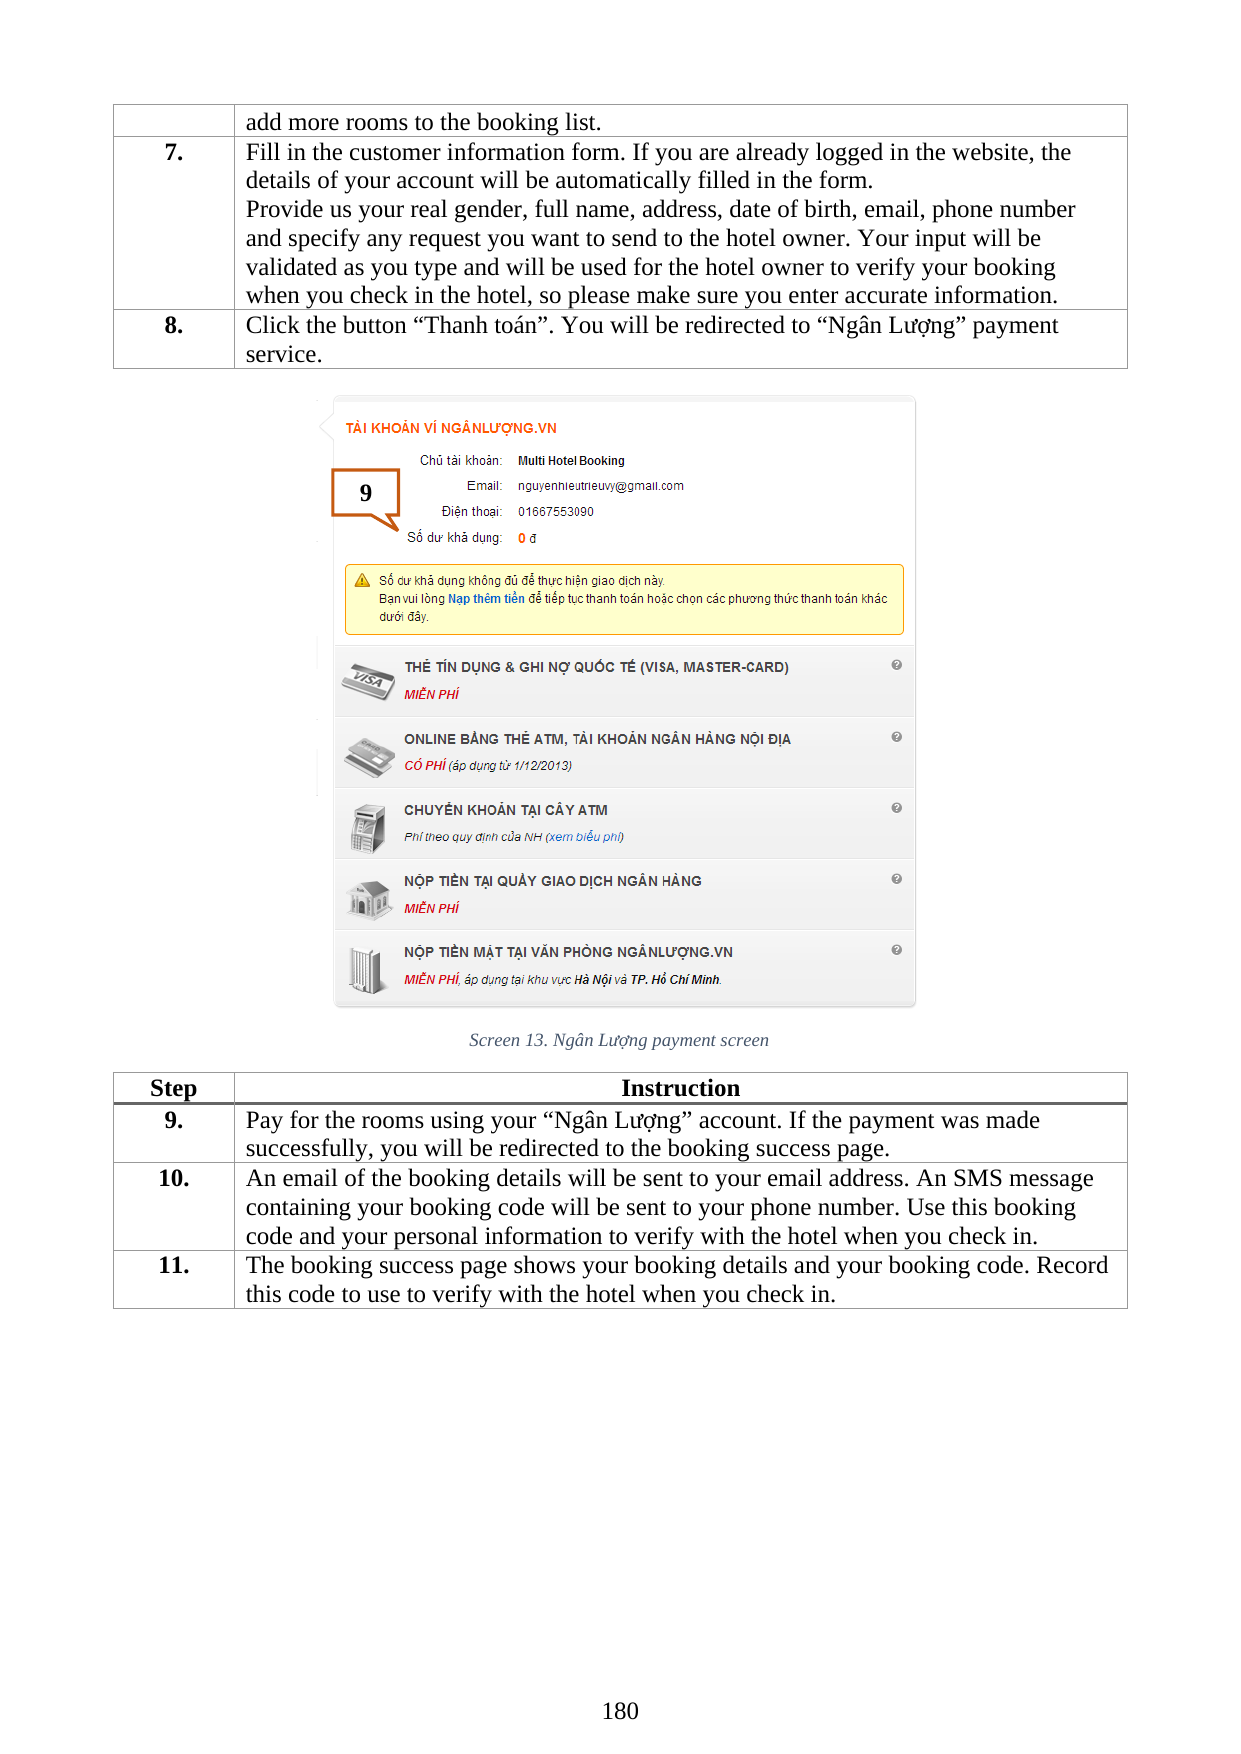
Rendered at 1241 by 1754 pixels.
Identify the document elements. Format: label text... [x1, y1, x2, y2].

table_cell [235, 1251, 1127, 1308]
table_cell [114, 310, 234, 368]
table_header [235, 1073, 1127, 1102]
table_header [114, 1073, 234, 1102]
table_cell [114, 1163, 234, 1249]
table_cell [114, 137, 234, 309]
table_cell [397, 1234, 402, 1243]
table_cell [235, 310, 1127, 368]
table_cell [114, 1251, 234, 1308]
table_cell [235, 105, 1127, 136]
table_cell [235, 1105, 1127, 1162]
text Screen 13. Ngân Lượng payment screen [112, 1029, 1128, 1051]
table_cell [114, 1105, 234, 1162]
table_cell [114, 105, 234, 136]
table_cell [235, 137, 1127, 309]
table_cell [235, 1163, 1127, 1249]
